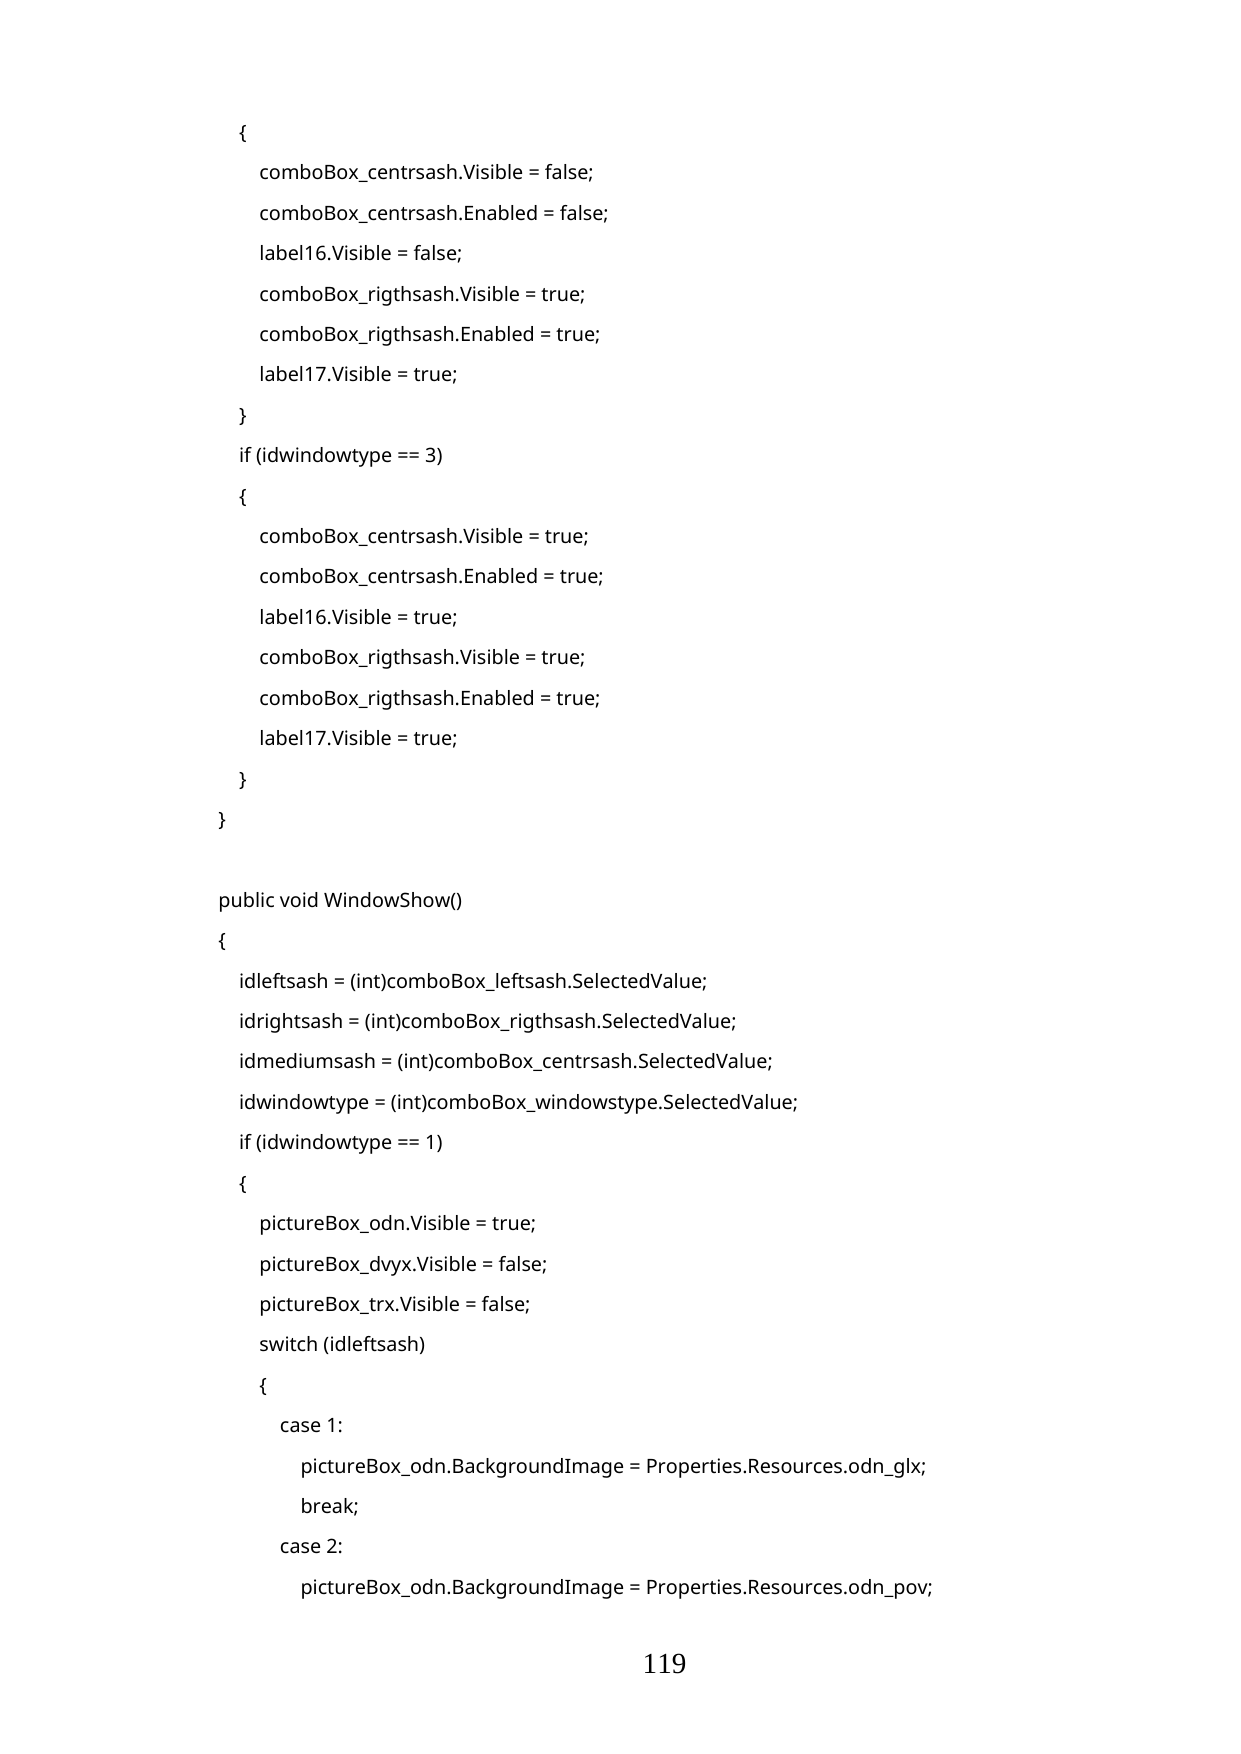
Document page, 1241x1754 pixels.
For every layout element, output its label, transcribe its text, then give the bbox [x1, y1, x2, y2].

text comboBox_rigthsash.Enabled = true; [177, 320, 1152, 347]
text { [177, 482, 1152, 509]
text } [177, 401, 1152, 428]
text comboBox_rigthsash.Visible = true; [177, 280, 1152, 307]
text pictureBox_odn.BackgroundImage = Properties.Resources.odn_glx; [177, 1452, 1152, 1479]
text idrightsash = (int)comboBox_rigthsash.SelectedValue; [177, 1007, 1152, 1034]
text label16.Visible = true; [177, 603, 1152, 630]
text pictureBox_trx.Visible = false; [177, 1290, 1152, 1317]
text comboBox_centrsash.Visible = false; [177, 158, 1152, 186]
text break; [177, 1492, 1152, 1519]
text comboBox_centrsash.Enabled = true; [177, 563, 1152, 590]
text } [177, 765, 1152, 792]
text switch (idleftsash) [177, 1331, 1152, 1358]
text pictureBox_odn.Visible = true; [177, 1209, 1152, 1236]
text comboBox_centrsash.Visible = true; [177, 522, 1152, 549]
text { [177, 1169, 1152, 1196]
text label16.Visible = false; [177, 239, 1152, 266]
text label17.Visible = true; [177, 724, 1152, 751]
text idleftsash = (int)comboBox_leftsash.SelectedValue; [177, 967, 1152, 994]
text public void WindowShow() [177, 886, 1152, 913]
text idwindowtype = (int)comboBox_windowstype.SelectedValue; [177, 1088, 1152, 1115]
text case 1: [177, 1411, 1152, 1438]
text { [177, 118, 1152, 145]
text comboBox_centrsash.Enabled = false; [177, 199, 1152, 226]
text pictureBox_dvyx.Visible = false; [177, 1250, 1152, 1277]
text if (idwindowtype == 3) [177, 441, 1152, 468]
text { [177, 1371, 1152, 1398]
text } [177, 805, 1152, 832]
text pictureBox_odn.BackgroundImage = Properties.Resources.odn_pov; [177, 1573, 1152, 1600]
text label17.Visible = true; [177, 361, 1152, 388]
text case 2: [177, 1533, 1152, 1560]
text idmediumsash = (int)comboBox_centrsash.SelectedValue; [177, 1048, 1152, 1075]
text if (idwindowtype == 1) [177, 1128, 1152, 1156]
text comboBox_rigthsash.Enabled = true; [177, 684, 1152, 711]
text { [177, 926, 1152, 953]
text comboBox_rigthsash.Visible = true; [177, 643, 1152, 671]
